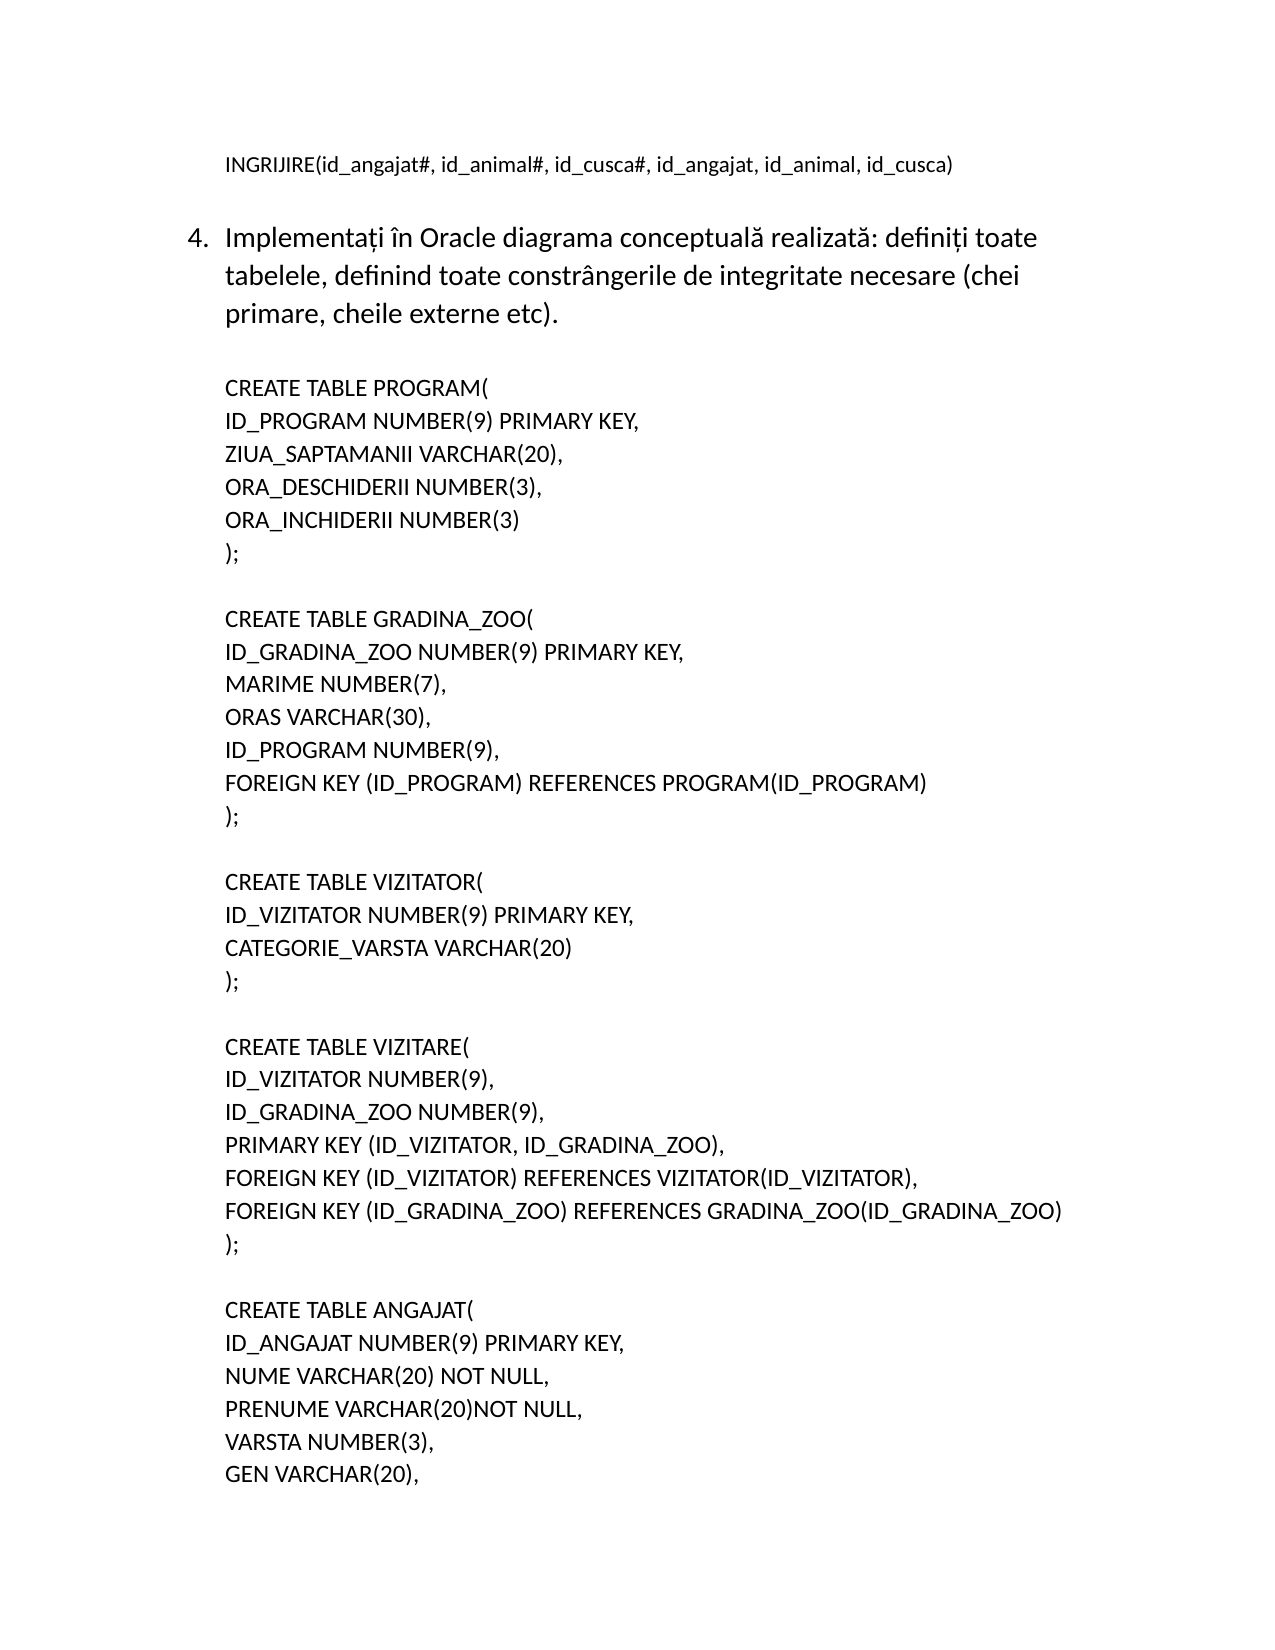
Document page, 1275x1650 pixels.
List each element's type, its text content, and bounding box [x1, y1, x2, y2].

list FOREIGN KEY (ID_PROGRAM) REFERENCES PROGRAM(ID_PROGRAM) [225, 767, 1125, 798]
list ID_PROGRAM NUMBER(9) PRIMARY KEY, [225, 405, 1125, 436]
list CREATE TABLE GRADINA_ZOO( [225, 603, 1125, 633]
list ID_VIZITATOR NUMBER(9), [225, 1064, 1125, 1094]
list FOREIGN KEY (ID_GRADINA_ZOO) REFERENCES GRADINA_ZOO(ID_GRADINA_ZOO) [225, 1195, 1125, 1226]
list ORA_DESCHIDERII NUMBER(3), [225, 471, 1125, 502]
list PRENUME VARCHAR(20)NOT NULL, [225, 1393, 1125, 1423]
list ORAS VARCHAR(30), [225, 702, 1125, 732]
list FOREIGN KEY (ID_VIZITATOR) REFERENCES VIZITATOR(ID_VIZITATOR), [225, 1162, 1125, 1193]
list ID_GRADINA_ZOO NUMBER(9) PRIMARY KEY, [225, 636, 1125, 666]
list ZIUA_SAPTAMANII VARCHAR(20), [225, 438, 1125, 469]
list CREATE TABLE VIZITARE( [225, 1031, 1125, 1061]
list VARSTA NUMBER(3), [225, 1426, 1125, 1456]
list ); [225, 965, 1125, 995]
list ); [225, 537, 1125, 567]
list CREATE TABLE PROGRAM( [225, 372, 1125, 403]
list ID_PROGRAM NUMBER(9), [225, 734, 1125, 765]
list ID_ANGAJAT NUMBER(9) PRIMARY KEY, [225, 1327, 1125, 1357]
list NUME VARCHAR(20) NOT NULL, [225, 1360, 1125, 1390]
list GEN VARCHAR(20), [225, 1459, 1125, 1489]
list ID_GRADINA_ZOO NUMBER(9), [225, 1097, 1125, 1127]
list Implementați în Oracle diagrama conceptuală realizată: definiți toate tabelele, definind toate constrângerile de integritate necesare (chei primare, cheile externe etc). [187, 219, 1125, 331]
list ); [225, 800, 1125, 831]
list CATEGORIE_VARSTA VARCHAR(20) [225, 932, 1125, 962]
list INGRIJIRE(id_angajat#, id_animal#, id_cusca#, id_angajat, id_animal, id_cusca) [225, 150, 1125, 178]
list CREATE TABLE ANGAJAT( [225, 1294, 1125, 1324]
list MARIME NUMBER(7), [225, 669, 1125, 699]
list CREATE TABLE VIZITATOR( [225, 866, 1125, 897]
list PRIMARY KEY (ID_VIZITATOR, ID_GRADINA_ZOO), [225, 1129, 1125, 1160]
list ); [225, 1228, 1125, 1259]
list ID_VIZITATOR NUMBER(9) PRIMARY KEY, [225, 899, 1125, 929]
list ORA_INCHIDERII NUMBER(3) [225, 504, 1125, 534]
